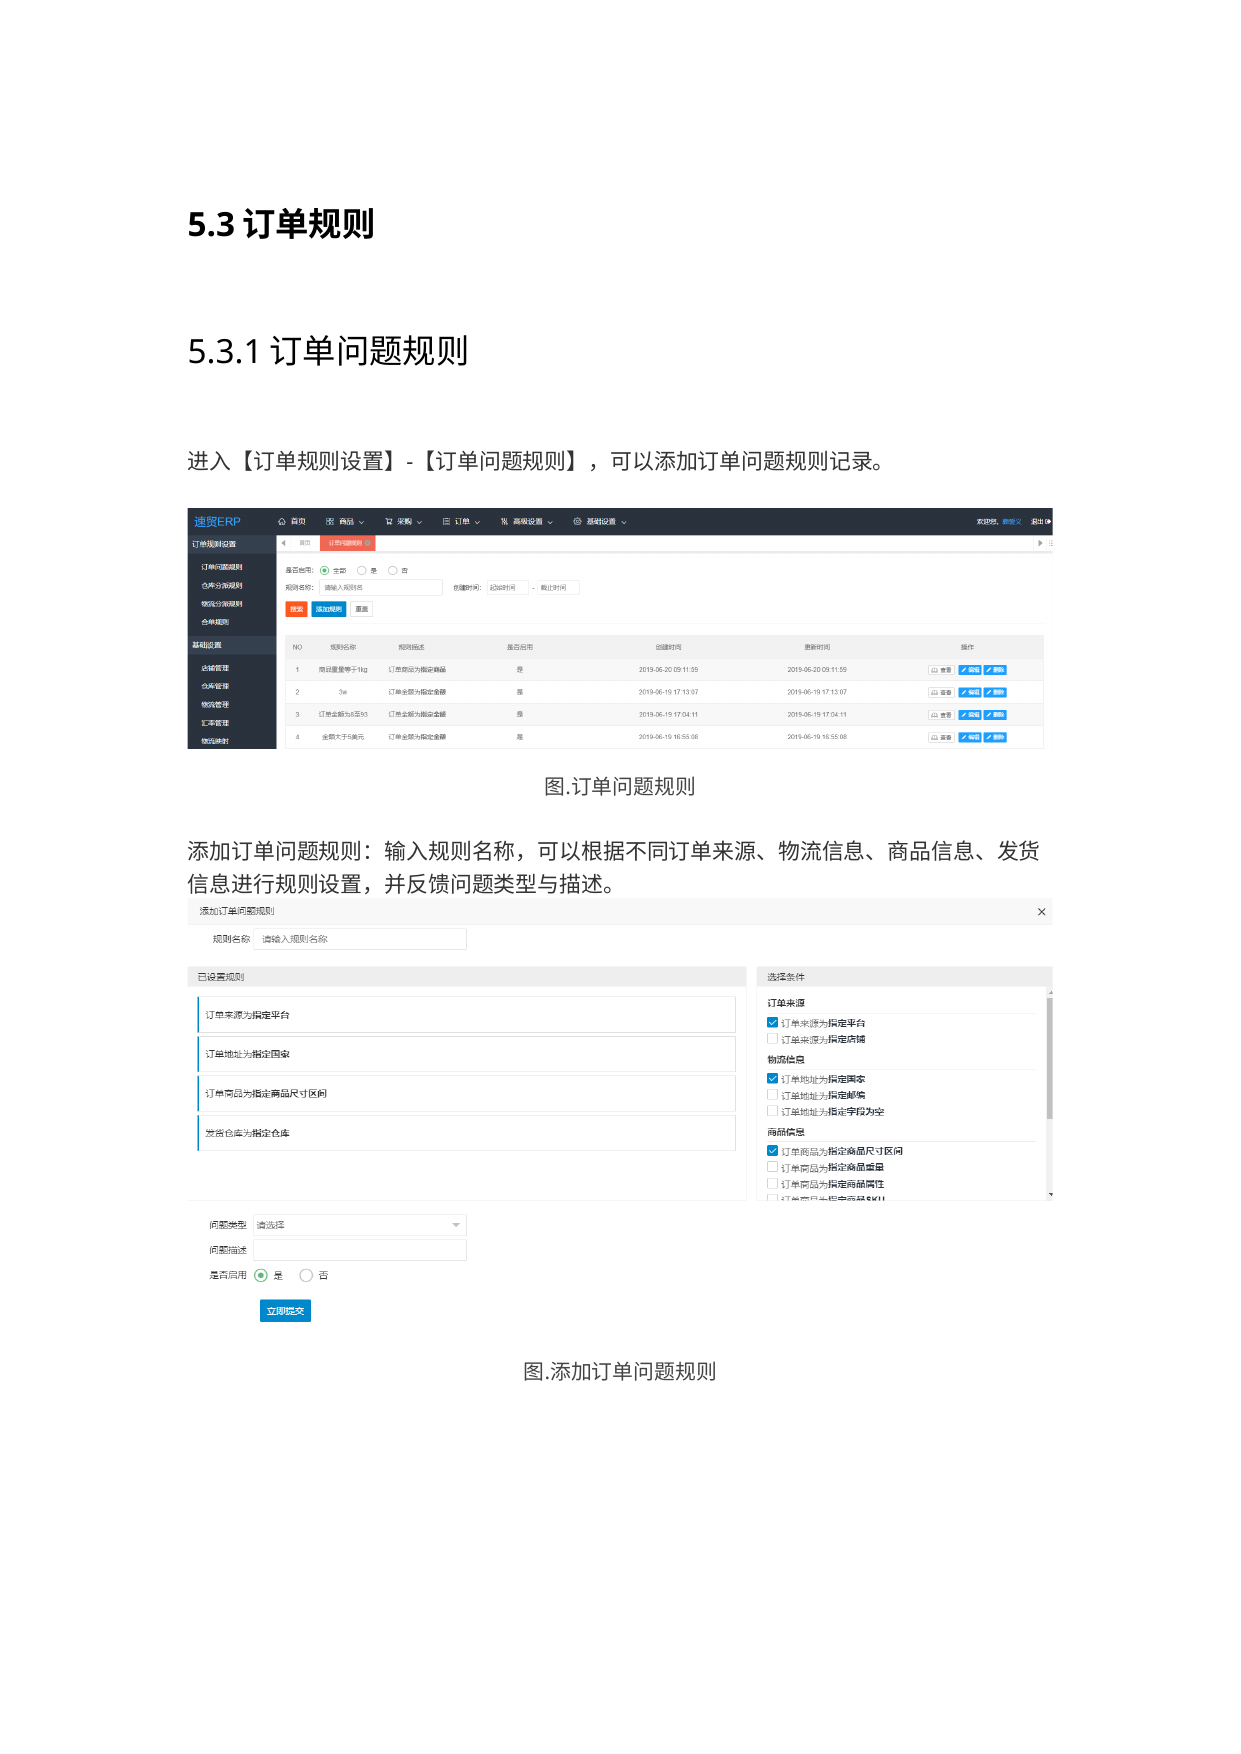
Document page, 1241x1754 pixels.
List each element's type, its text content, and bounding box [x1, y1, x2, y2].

text 进入【订单规则设置】-【订单问题规则】，可以添加订单问题规则记录。 [187, 444, 1053, 476]
picture [187, 508, 1053, 749]
text 图.添加订单问题规则 [187, 1354, 1053, 1386]
subtitle 5.3订单规则 [187, 189, 1053, 254]
picture [187, 898, 1053, 1342]
subtitle 5.3.1订单问题规则 [187, 316, 1053, 381]
text 添加订单问题规则：输入规则名称，可以根据不同订单来源、物流信息、商品信息、发货信息进行规则设置，并反馈问题类型与描述。 [187, 834, 1053, 898]
text 图.订单问题规则 [187, 769, 1053, 801]
